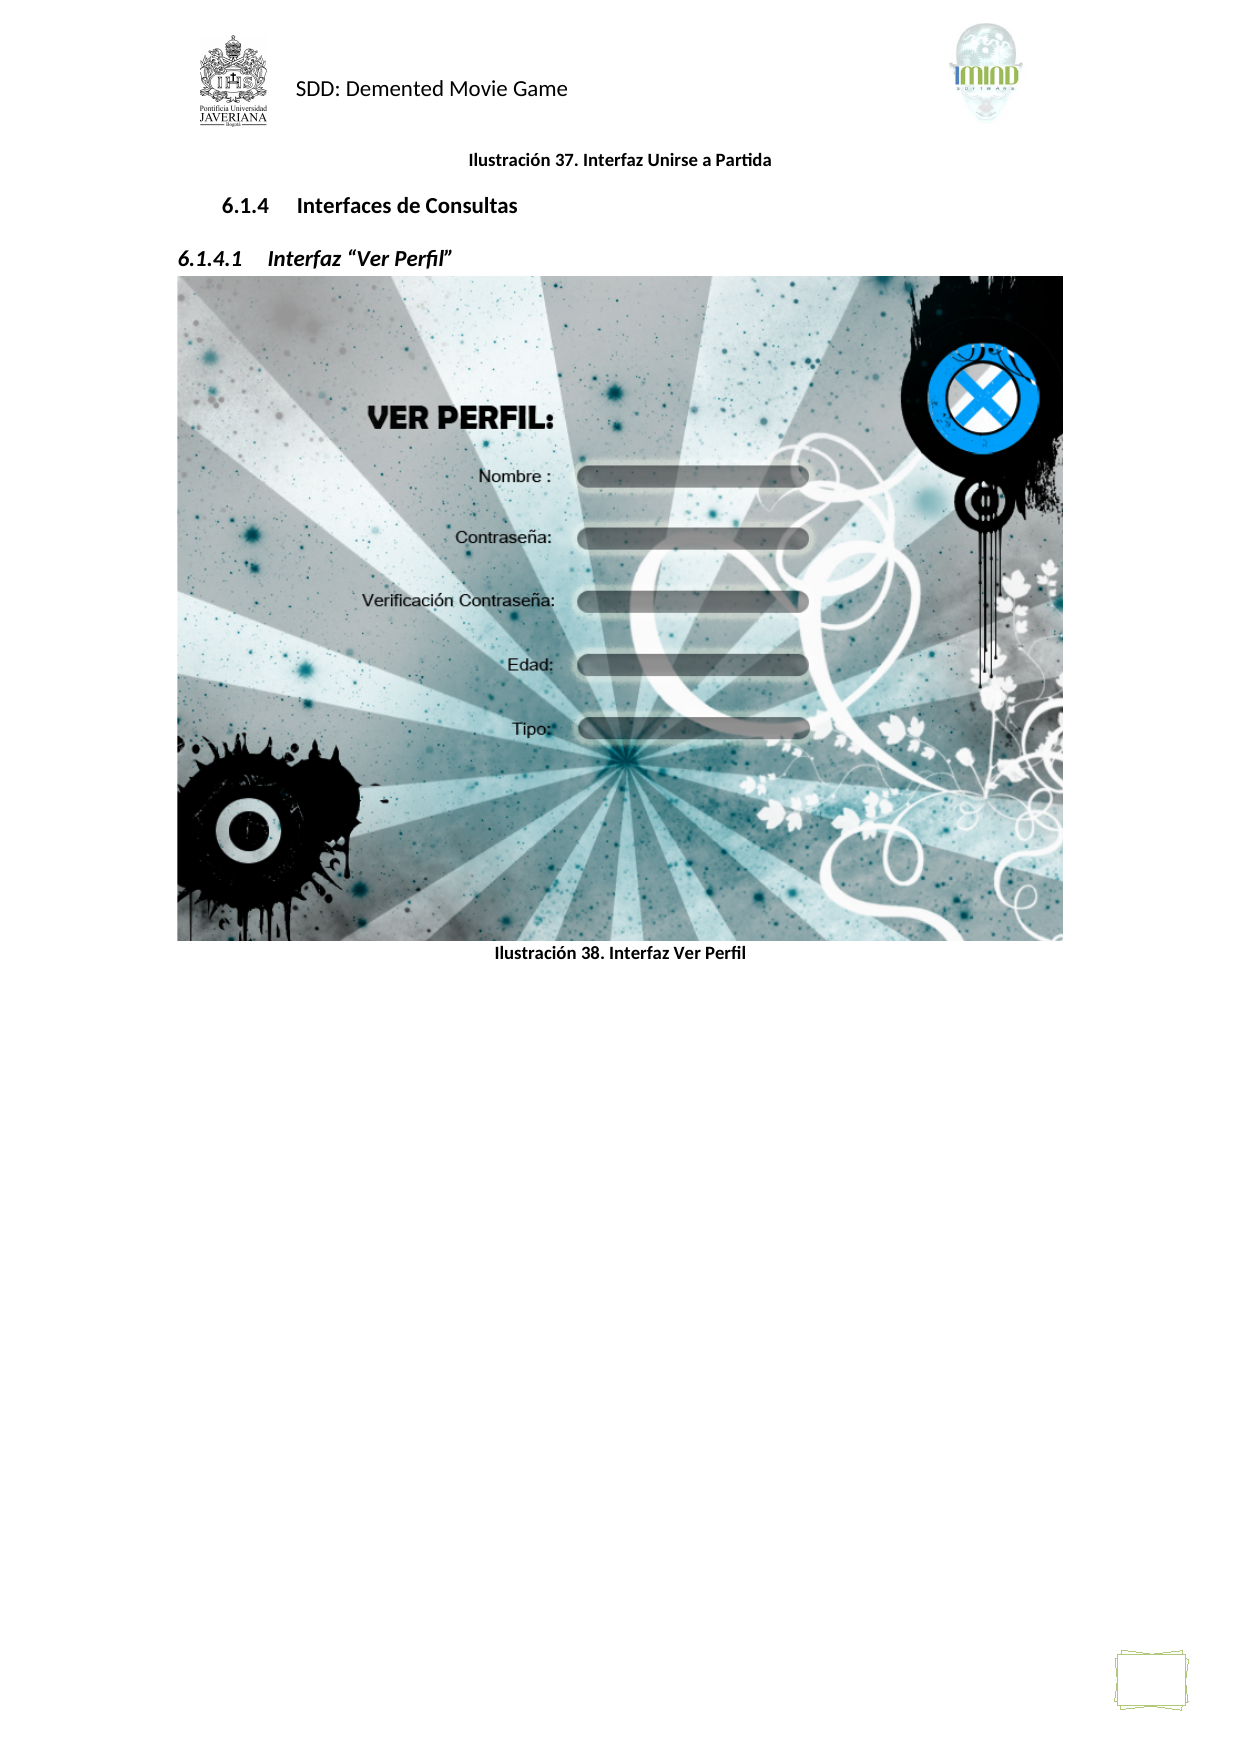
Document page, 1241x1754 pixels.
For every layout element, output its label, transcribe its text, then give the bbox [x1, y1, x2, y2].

picture [200, 35, 267, 127]
picture [948, 23, 1029, 127]
subtitle Interfaz “Ver Perfil” [177, 244, 1063, 272]
picture [177, 276, 1063, 941]
subtitle Interfaces de Consultas [222, 191, 1063, 219]
